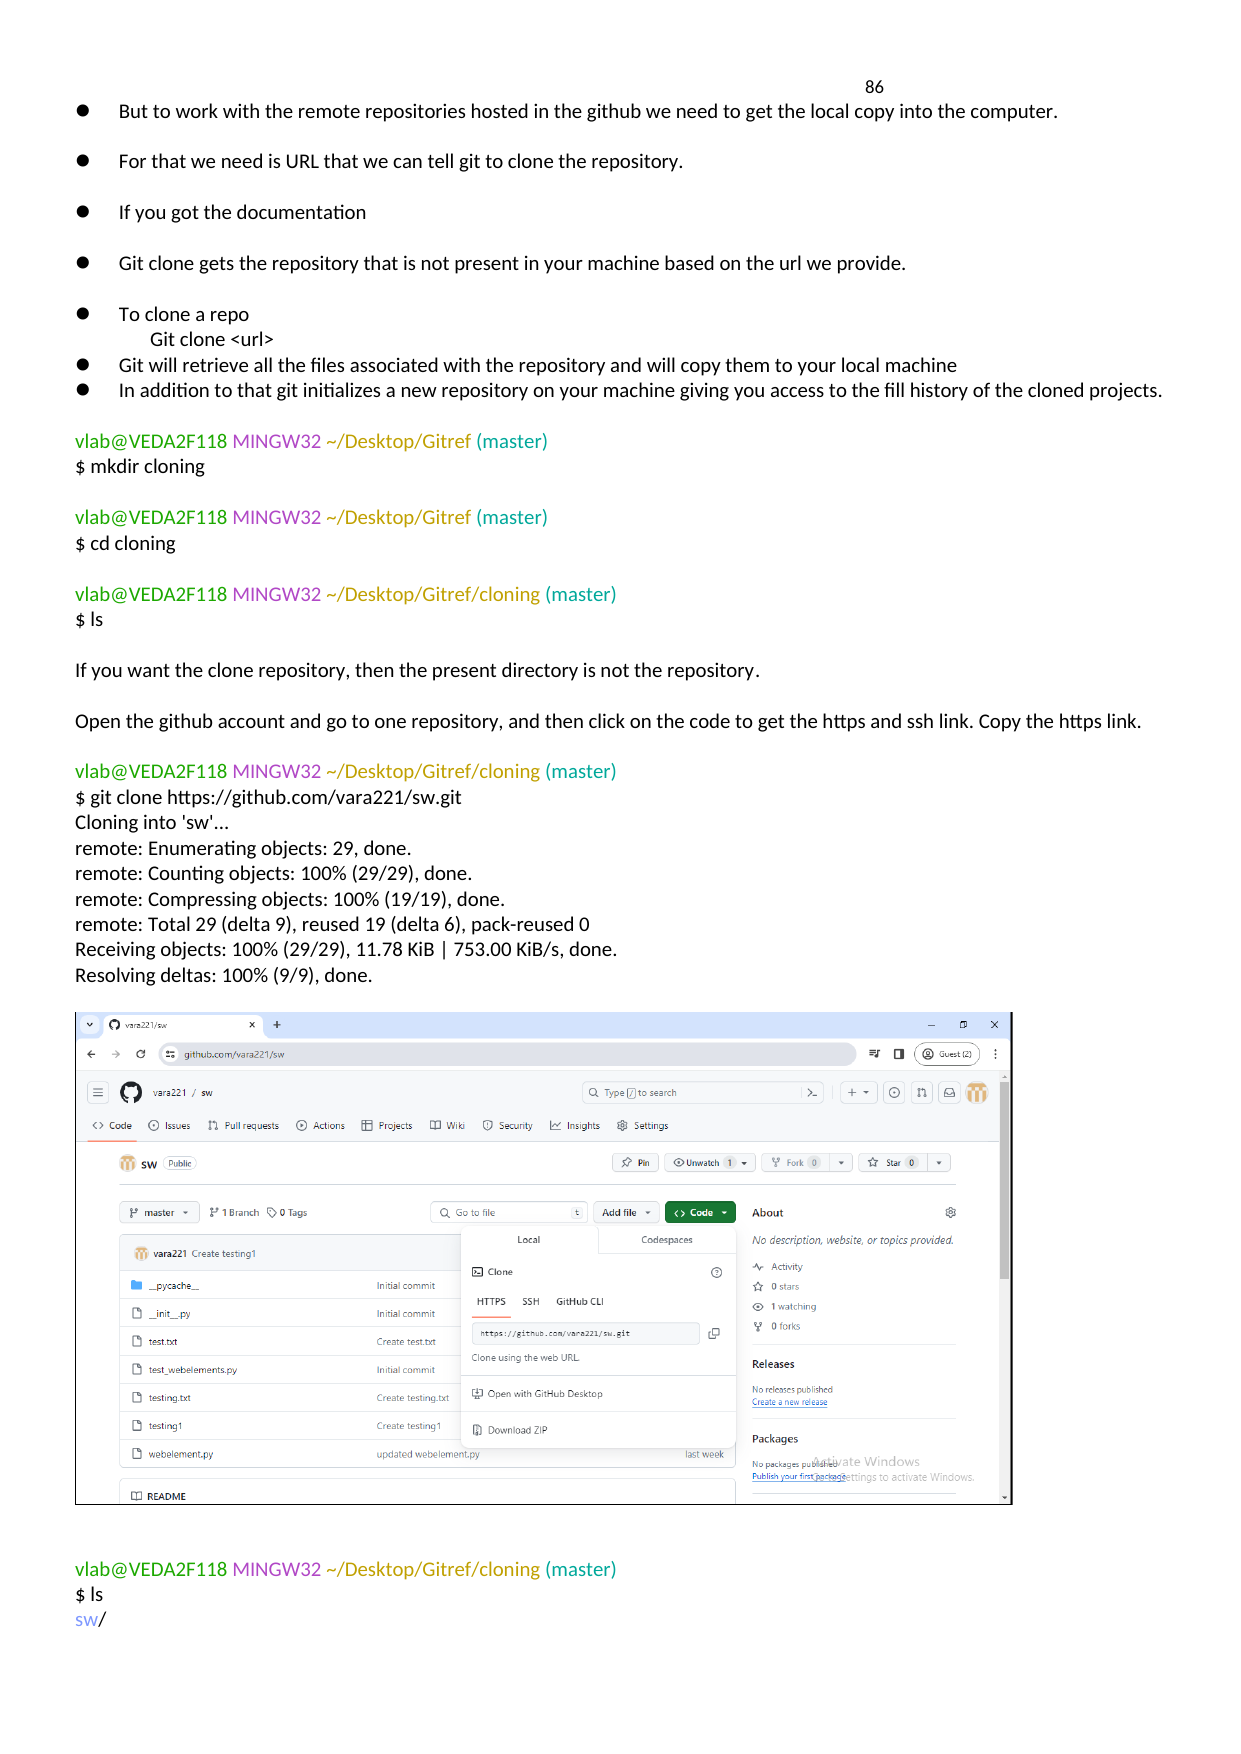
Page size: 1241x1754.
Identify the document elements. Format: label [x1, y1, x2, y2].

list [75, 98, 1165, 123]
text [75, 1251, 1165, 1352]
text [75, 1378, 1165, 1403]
picture [75, 402, 1013, 895]
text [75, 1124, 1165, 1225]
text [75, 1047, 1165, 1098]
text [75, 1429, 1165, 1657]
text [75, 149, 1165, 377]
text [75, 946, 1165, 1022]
